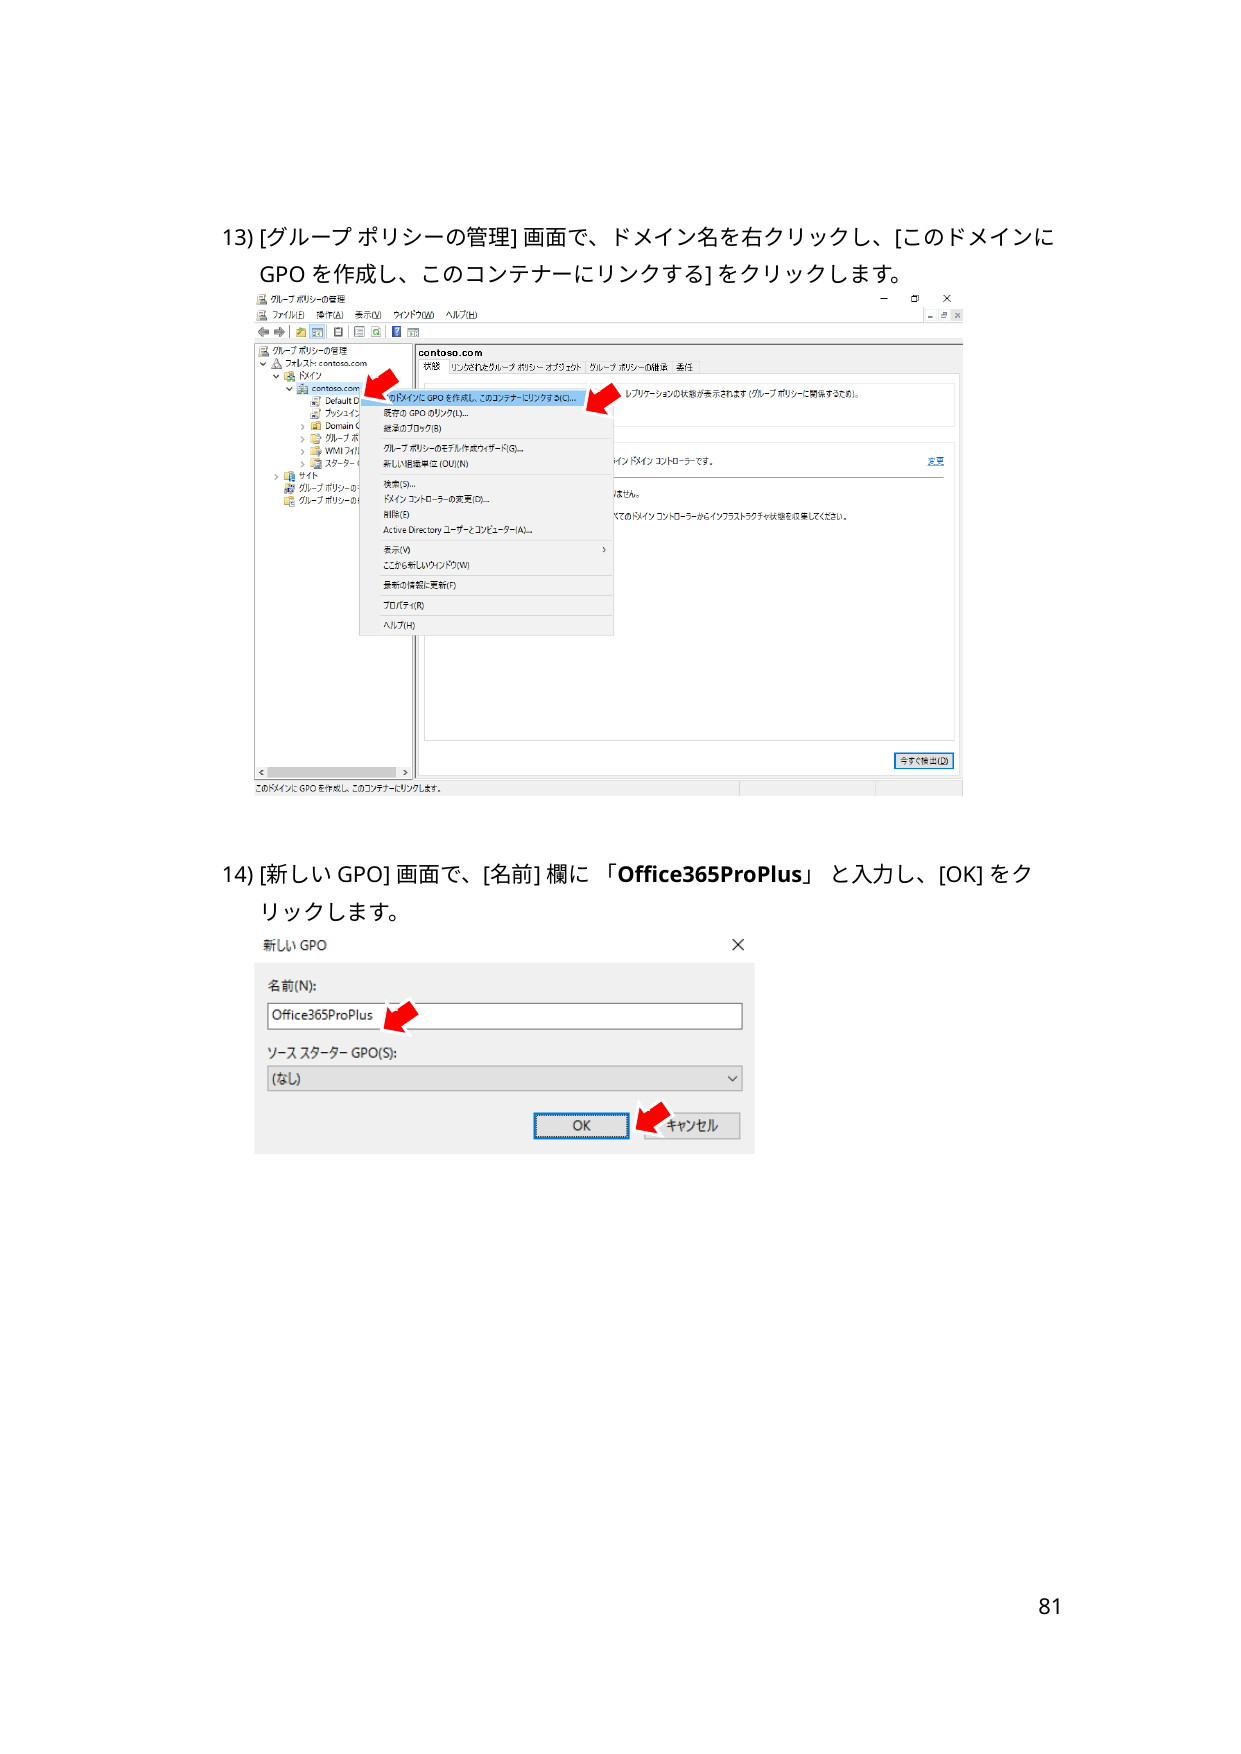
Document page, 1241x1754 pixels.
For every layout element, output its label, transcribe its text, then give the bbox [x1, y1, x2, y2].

list [グループ ポリシーの管理] 画面で、ドメイン名を右クリックし、[このドメインに GPO を作成し、このコンテナーにリンクする] をクリックします。 [222, 217, 1063, 292]
picture [254, 291, 963, 796]
picture [254, 929, 755, 1154]
list [新しい GPO] 画面で、[名前] 欄に 「Office365ProPlus」 と入力し、[OK] をクリックします。 [222, 854, 1063, 929]
